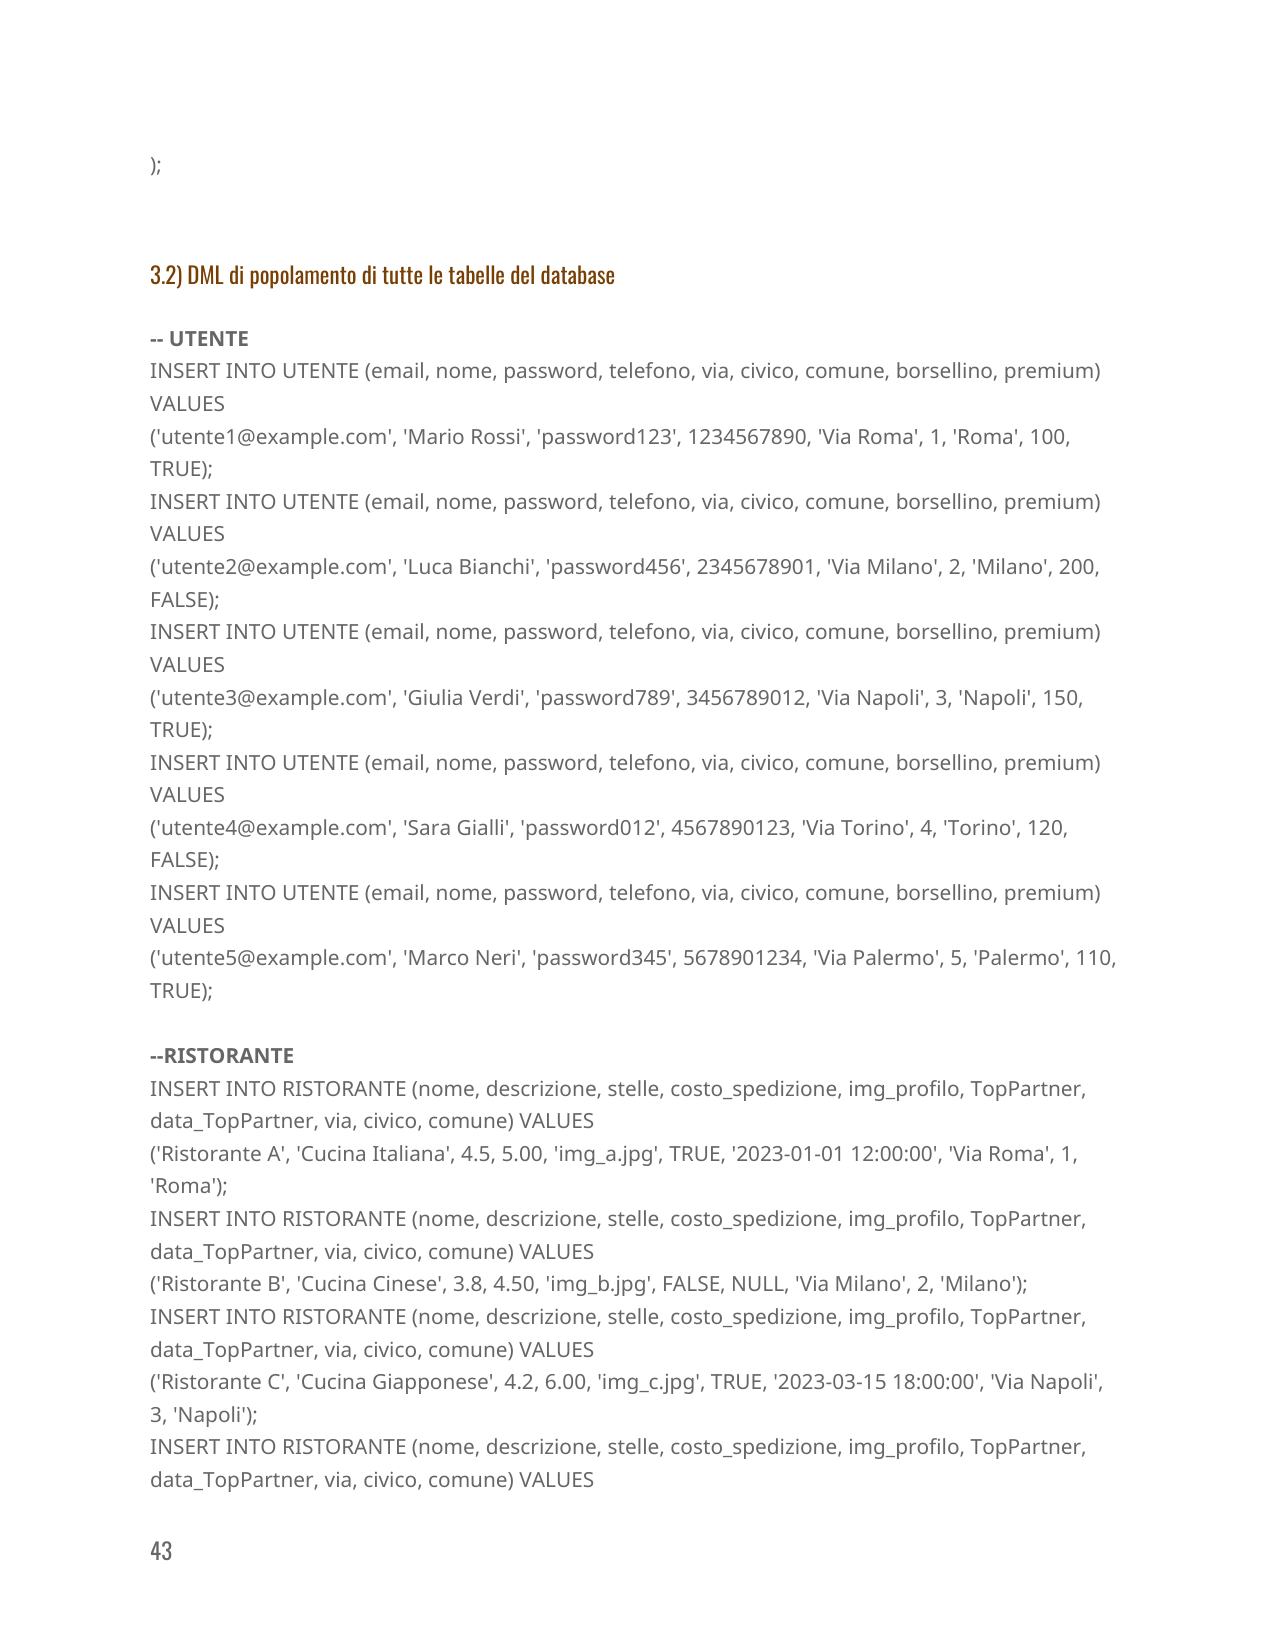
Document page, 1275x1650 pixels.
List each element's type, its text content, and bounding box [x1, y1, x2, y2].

text --RISTORANTE [150, 1041, 1125, 1070]
text INSERT INTO UTENTE (email, nome, password, telefono, via, civico, comune, borsellino, premium) VALUES [150, 748, 1125, 809]
text ('utente1@example.com', 'Mario Rossi', 'password123', 1234567890, 'Via Roma', 1, 'Roma', 100, TRUE); [150, 422, 1125, 483]
text INSERT INTO UTENTE (email, nome, password, telefono, via, civico, comune, borsellino, premium) VALUES [150, 617, 1125, 678]
text INSERT INTO RISTORANTE (nome, descrizione, stelle, costo_spedizione, img_profilo, TopPartner, data_TopPartner, via, civico, comune) VALUES [150, 1302, 1125, 1363]
text ('utente2@example.com', 'Luca Bianchi', 'password456', 2345678901, 'Via Milano', 2, 'Milano', 200, FALSE); [150, 552, 1125, 613]
text INSERT INTO UTENTE (email, nome, password, telefono, via, civico, comune, borsellino, premium) VALUES [150, 357, 1125, 418]
text ); [150, 150, 1125, 178]
text ('utente4@example.com', 'Sara Gialli', 'password012', 4567890123, 'Via Torino', 4, 'Torino', 120, FALSE); [150, 813, 1125, 874]
text INSERT INTO UTENTE (email, nome, password, telefono, via, civico, comune, borsellino, premium) VALUES [150, 878, 1125, 939]
text -- UTENTE [150, 324, 1125, 352]
text ('Ristorante C', 'Cucina Giapponese', 4.2, 6.00, 'img_c.jpg', TRUE, '2023-03-15 18:00:00', 'Via Napoli', 3, 'Napoli'); [150, 1367, 1125, 1428]
text ('Ristorante B', 'Cucina Cinese', 3.8, 4.50, 'img_b.jpg', FALSE, NULL, 'Via Milano', 2, 'Milano'); [150, 1269, 1125, 1298]
text ('Ristorante A', 'Cucina Italiana', 4.5, 5.00, 'img_a.jpg', TRUE, '2023-01-01 12:00:00', 'Via Roma', 1, 'Roma'); [150, 1139, 1125, 1200]
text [150, 1432, 1125, 1493]
text INSERT INTO RISTORANTE (nome, descrizione, stelle, costo_spedizione, img_profilo, TopPartner, data_TopPartner, via, civico, comune) VALUES [150, 1204, 1125, 1265]
text ('utente3@example.com', 'Giulia Verdi', 'password789', 3456789012, 'Via Napoli', 3, 'Napoli', 150, TRUE); [150, 683, 1125, 744]
text ('utente5@example.com', 'Marco Neri', 'password345', 5678901234, 'Via Palermo', 5, 'Palermo', 110, TRUE); [150, 943, 1125, 1004]
text INSERT INTO RISTORANTE (nome, descrizione, stelle, costo_spedizione, img_profilo, TopPartner, data_TopPartner, via, civico, comune) VALUES [150, 1074, 1125, 1135]
subtitle 3.2) DML di popolamento di tutte le tabelle del database [150, 257, 1125, 291]
text INSERT INTO UTENTE (email, nome, password, telefono, via, civico, comune, borsellino, premium) VALUES [150, 487, 1125, 548]
